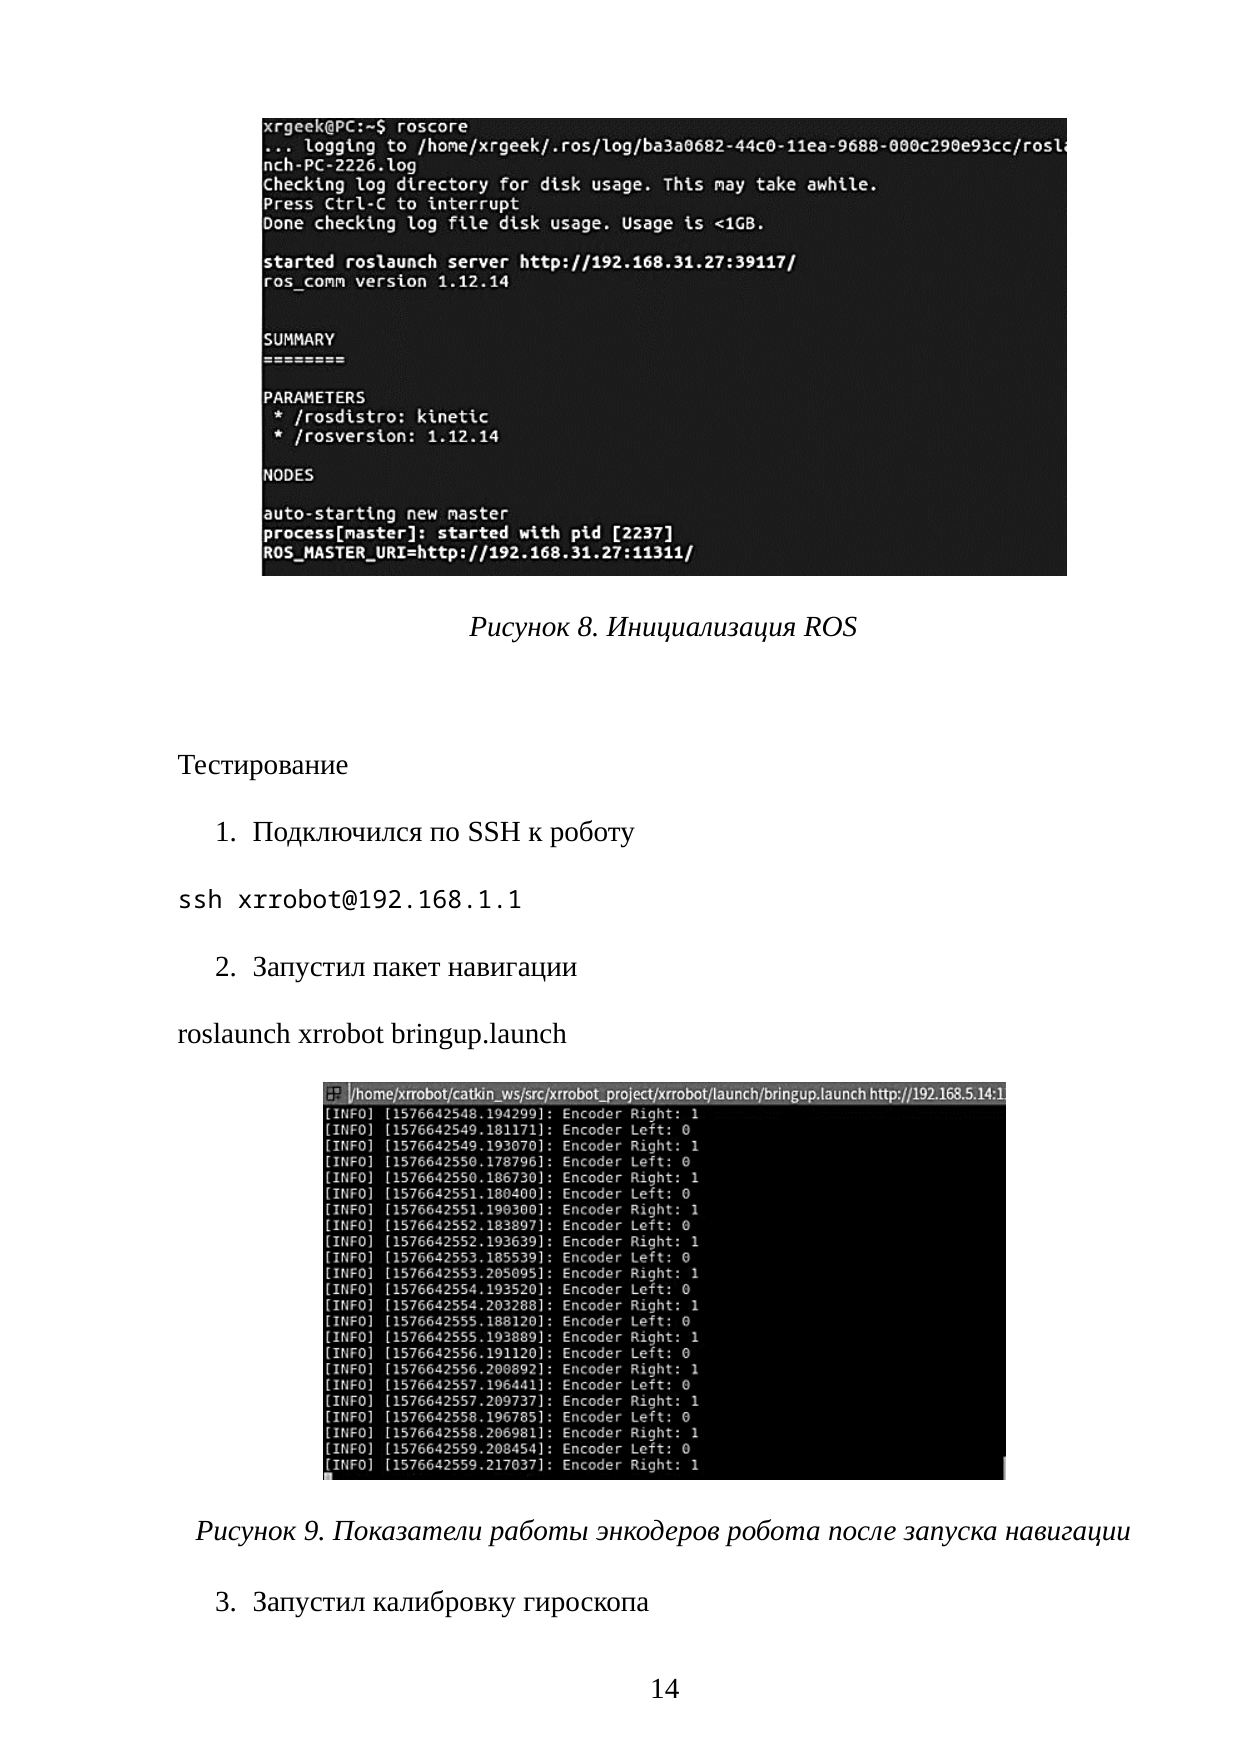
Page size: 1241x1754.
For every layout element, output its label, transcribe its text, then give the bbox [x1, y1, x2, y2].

list Запустил пакет навигации [215, 949, 1152, 983]
list Подключился по SSH к роботу [215, 814, 1152, 848]
text ssh xrrobot@192.168.1.1 [177, 881, 1152, 915]
text Рисунок 8. Инициализация ROS [177, 609, 1152, 643]
text Тестирование [177, 747, 1152, 781]
text Рисунок 9. Показатели работы энкодеров робота после запуска навигации [177, 1513, 1152, 1547]
picture [261, 118, 1067, 576]
list Запустил калибровку гироскопа [215, 1584, 1152, 1618]
picture [323, 1082, 1006, 1480]
text roslaunch xrrobot bringup.launch [177, 1016, 1152, 1049]
